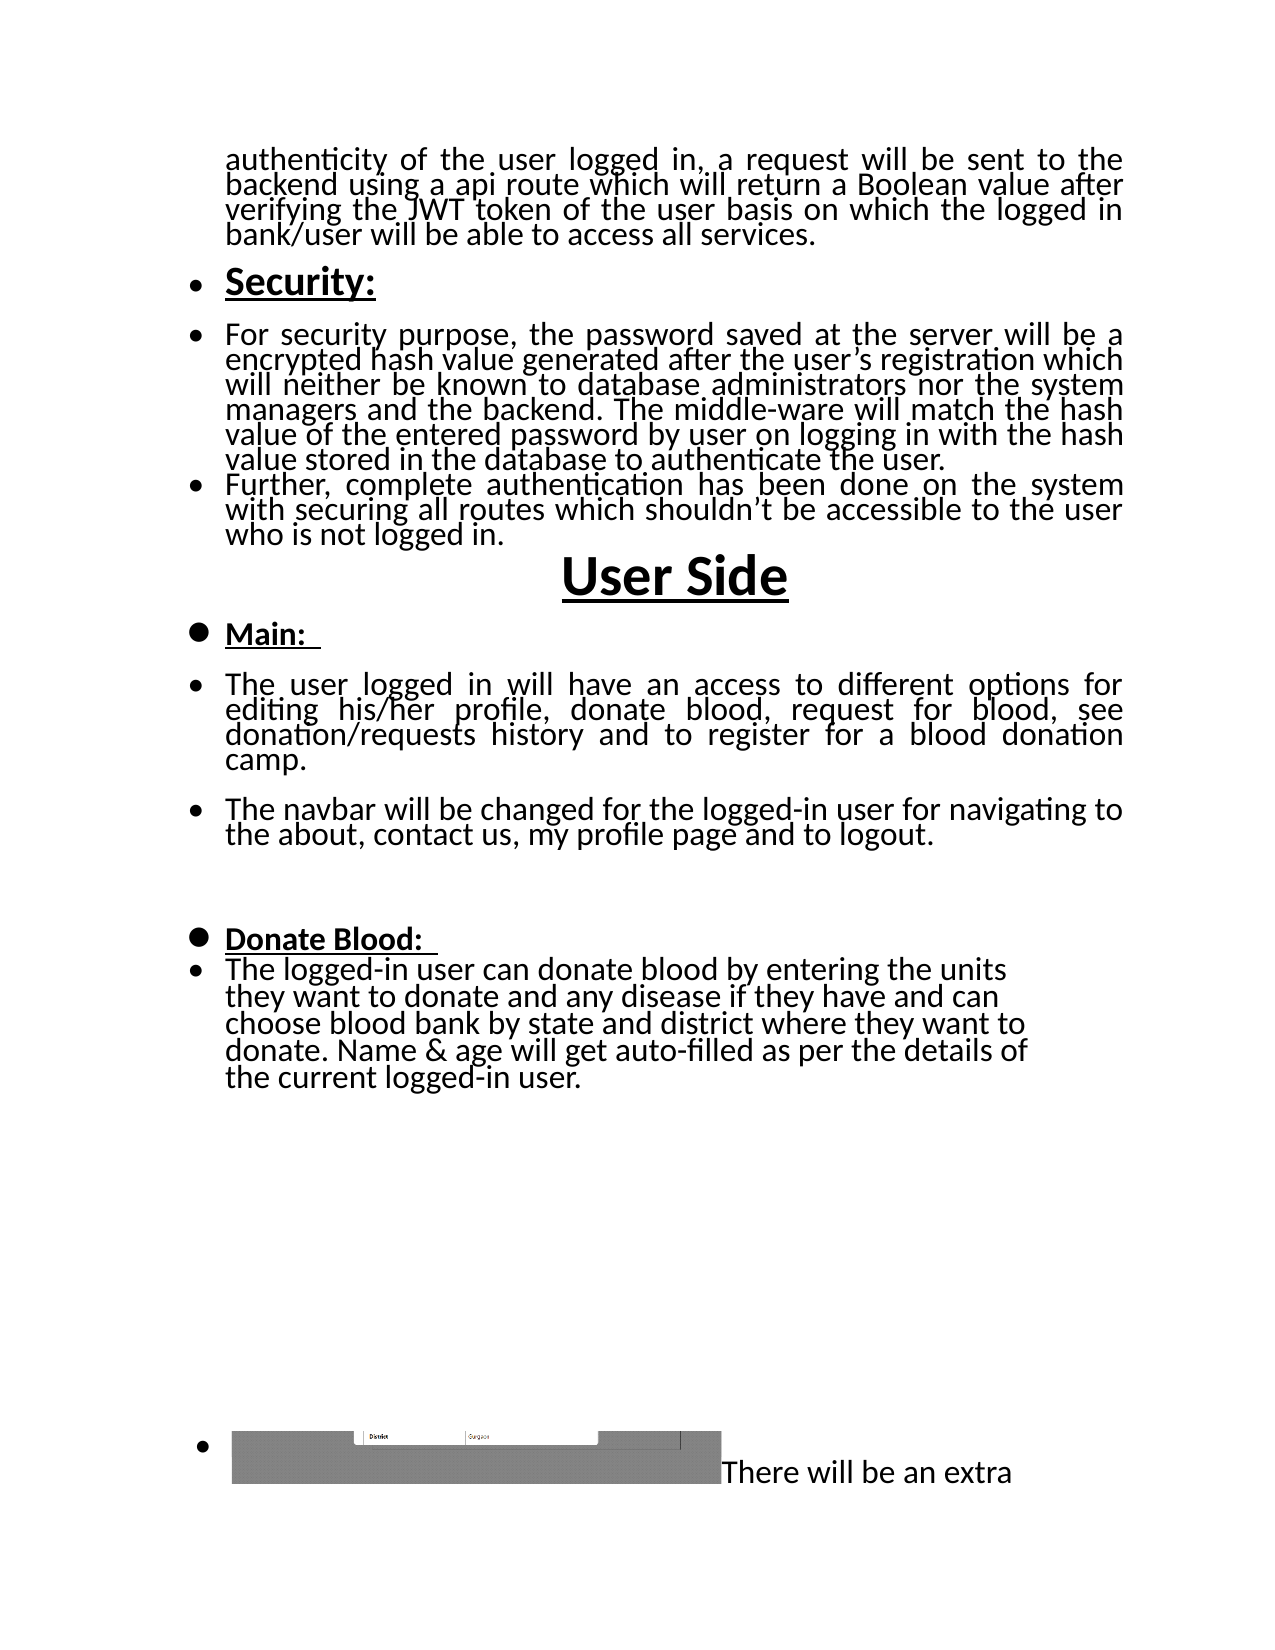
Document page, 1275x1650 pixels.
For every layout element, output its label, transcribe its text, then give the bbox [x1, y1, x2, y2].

list The user logged in will have an access to different options for editing his/her profile, donate blood, request for blood, see donation/requests history and to register for a blood donation camp. [187, 675, 1125, 775]
list Security: [355, 275, 1125, 300]
list The logged-in user can donate blood by entering the units they want to donate and any disease if they have and can choose blood bank by state and district where they want to donate. Name & age will get auto-filled as per the details of the current logged-in user. [187, 959, 1038, 1094]
list Further, complete authentication has been done on the system with securing all routes which shouldn’t be accessible to the user who is not logged in. [187, 475, 1125, 550]
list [194, 1435, 1038, 1489]
list For security purpose, the password saved at the server will be a encrypted hash value generated after the user’s registration which will neither be known to database administrators nor the system managers and the backend. The middle-ware will match the hash value of the entered password by user on logging in with the hash value stored in the database to authenticate the user. [187, 325, 1125, 475]
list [187, 150, 1125, 250]
list Main: [187, 625, 1125, 650]
text User Side [225, 575, 1125, 600]
list Security: [187, 275, 352, 300]
list Donate Blood: [187, 931, 1125, 956]
list The navbar will be changed for the logged-in user for navigating to the about, contact us, my profile page and to logout. [187, 800, 1125, 850]
